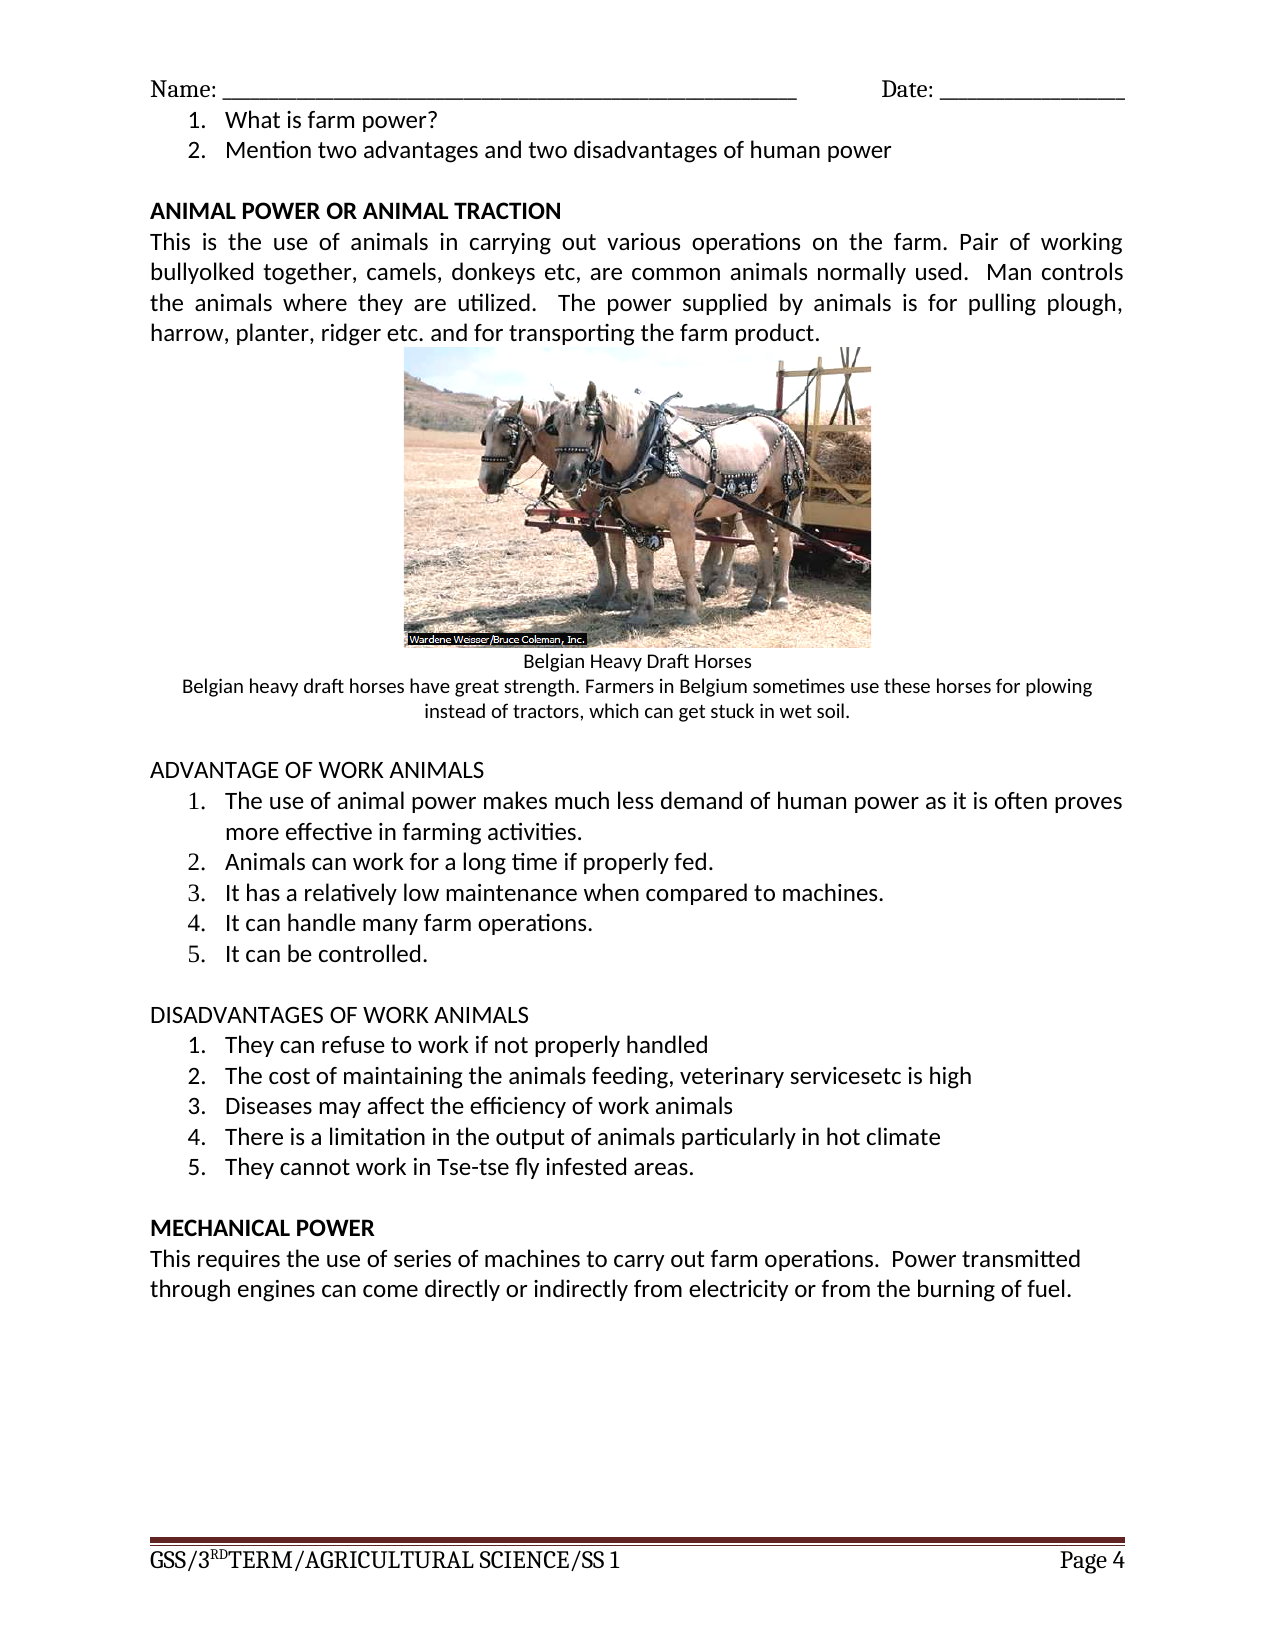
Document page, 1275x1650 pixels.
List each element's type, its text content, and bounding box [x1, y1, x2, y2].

list It can handle many farm operations. [187, 907, 1125, 938]
list They can refuse to work if not properly handled [187, 1029, 1125, 1060]
list What is farm power? [187, 104, 1125, 134]
list The cost of maintaining the animals feeding, veterinary servicesetc is high [187, 1060, 1125, 1090]
text Belgian heavy draft horses have great strength. Farmers in Belgium sometimes use these horses for plowing instead of tractors, which can get stuck in wet soil. [150, 673, 1125, 724]
picture [403, 347, 872, 648]
text This requires the use of series of machines to carry out farm operations. Power transmitted through engines can come directly or indirectly from electricity or from the burning of fuel. [150, 1243, 1125, 1304]
text This is the use of animals in carrying out various operations on the farm. Pair of working bullyolked together, camels, donkeys etc, are common animals normally used. Man controls the animals where they are utilized. The power supplied by animals is for pulling plough, harrow, planter, ridger etc. and for transporting the farm product. [150, 226, 1125, 348]
list It can be controlled. [187, 938, 1125, 968]
list Animals can work for a long time if properly fed. [187, 846, 1125, 877]
list The use of animal power makes much less demand of human power as it is often proves more effective in farming activities. [187, 785, 1125, 846]
text Belgian Heavy Draft Horses [150, 648, 1125, 673]
text ADVANTAGE OF WORK ANIMALS [150, 755, 1125, 785]
list Mention two advantages and two disadvantages of human power [187, 134, 1125, 165]
list They cannot work in Tse-tse fly infested areas. [187, 1151, 1125, 1182]
list There is a limitation in the output of animals particularly in hot climate [187, 1121, 1125, 1151]
list It has a relatively low maintenance when compared to machines. [187, 877, 1125, 907]
text ANIMAL POWER OR ANIMAL TRACTION [150, 195, 1125, 226]
text MECHANICAL POWER [150, 1212, 1125, 1243]
list Diseases may affect the efficiency of work animals [187, 1090, 1125, 1121]
text DISADVANTAGES OF WORK ANIMALS [150, 999, 1125, 1029]
